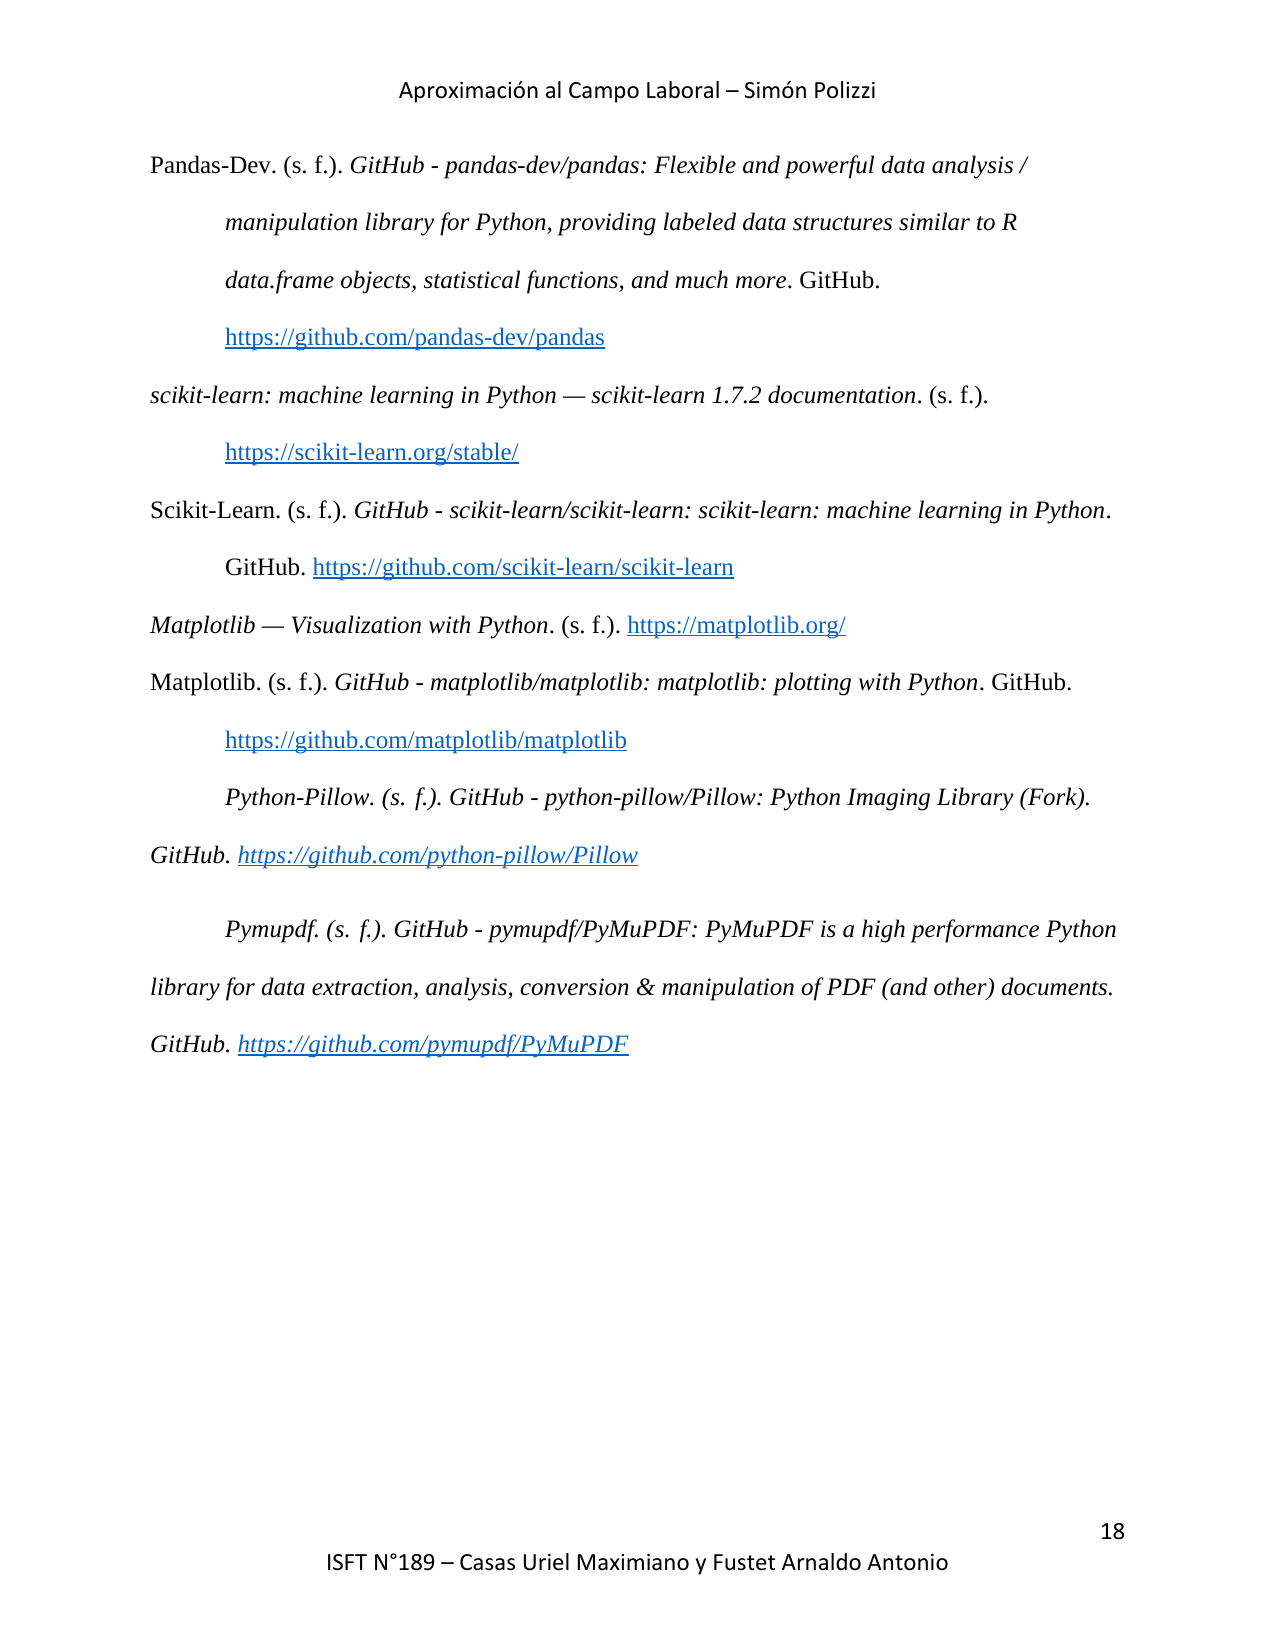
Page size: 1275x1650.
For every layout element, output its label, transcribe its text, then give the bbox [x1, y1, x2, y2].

text Matplotlib. (s. f.). GitHub - matplotlib/matplotlib: matplotlib: plotting with Python. GitHub. https://github.com/matplotlib/matplotlib [150, 667, 1125, 754]
text Pandas-Dev. (s. f.). GitHub - pandas-dev/pandas: Flexible and powerful data analysis / manipulation library for Python, providing labeled data structures similar to R data.frame objects, statistical functions, and much more. GitHub. https://github.com/pandas-dev/pandas [150, 150, 1125, 351]
text scikit-learn: machine learning in Python — scikit-learn 1.7.2 documentation. (s. f.). https://scikit-learn.org/stable/ [150, 380, 1125, 466]
text Scikit-Learn. (s. f.). GitHub - scikit-learn/scikit-learn: scikit-learn: machine learning in Python. GitHub. https://github.com/scikit-learn/scikit-learn [150, 495, 1125, 581]
text Python-Pillow. (s. f.). GitHub - python-pillow/Pillow: Python Imaging Library (Fork). GitHub. https://github.com/python-pillow/Pillow [150, 782, 1125, 869]
text Matplotlib — Visualization with Python. (s. f.). https://matplotlib.org/ [150, 610, 1125, 639]
text Pymupdf. (s. f.). GitHub - pymupdf/PyMuPDF: PyMuPDF is a high performance Python library for data extraction, analysis, conversion & manipulation of PDF (and other) documents. GitHub. https://github.com/pymupdf/PyMuPDF [150, 914, 1125, 1058]
